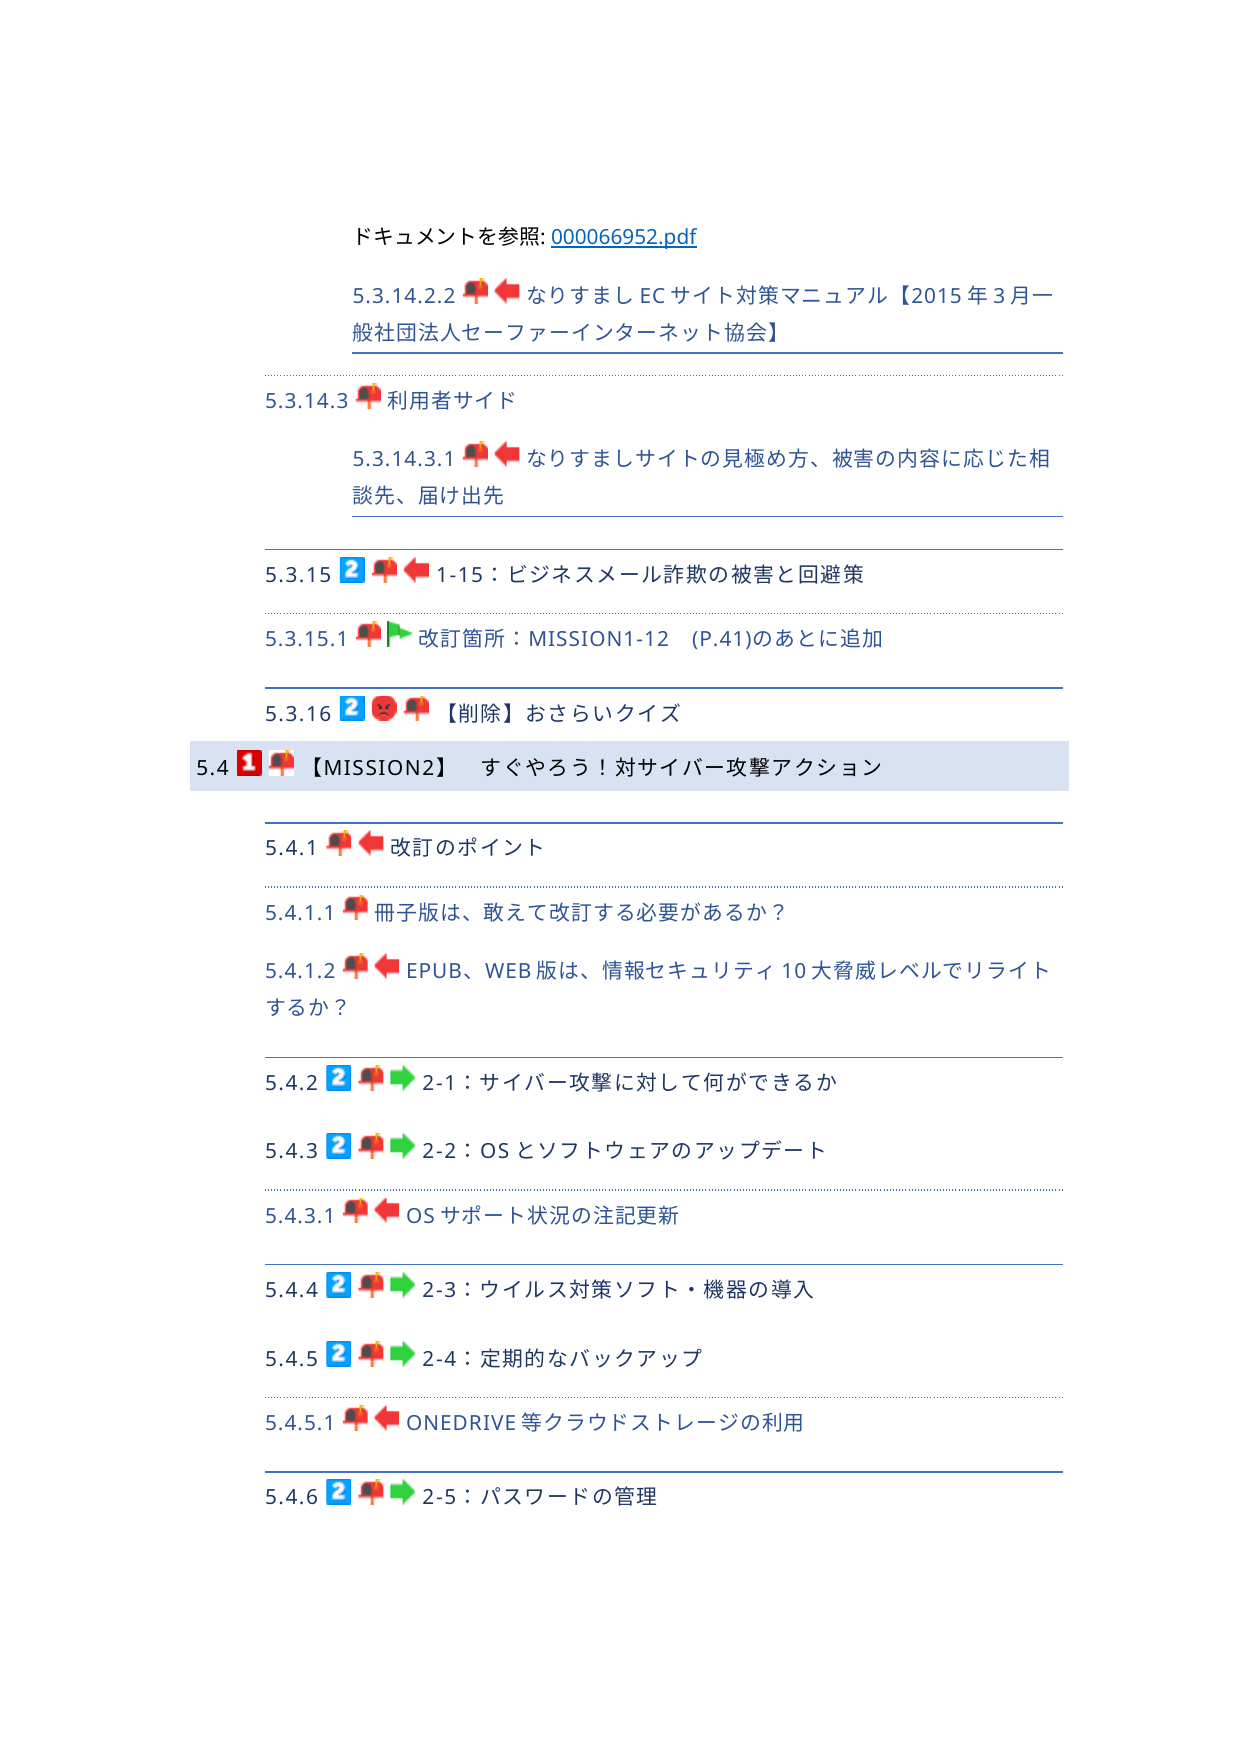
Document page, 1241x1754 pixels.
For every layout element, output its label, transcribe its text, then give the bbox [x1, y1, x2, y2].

text 【Mission2】 すぐやろう！対サイバー攻撃アクション [196, 747, 1063, 784]
picture [326, 1133, 352, 1159]
text 2-4：定期的なバックアップ [265, 1332, 1063, 1376]
text 改訂箇所：Mission1-12 (P.41)のあとに追加 [265, 613, 1063, 656]
text 改訂のポイント [265, 824, 1063, 865]
picture [339, 557, 365, 583]
picture [358, 1341, 384, 1367]
picture [390, 1341, 416, 1367]
picture [374, 1405, 400, 1431]
text 2-1：サイバー攻撃に対して何ができるか [265, 1058, 1063, 1099]
text 1-15：ビジネスメール詐欺の被害と回避策 [265, 550, 1063, 592]
picture [374, 1198, 400, 1223]
picture [342, 1198, 368, 1223]
text EPUB、Web版は、情報セキュリティ10大脅威レベルでリライトするか？ [265, 944, 1063, 1025]
picture [237, 750, 262, 776]
picture [326, 1341, 352, 1367]
text なりすましサイトの見極め方、被害の内容に応じた相談先、届け出先 [352, 439, 1063, 516]
picture [371, 696, 397, 721]
picture [387, 621, 413, 647]
picture [494, 278, 520, 304]
text 【削除】おさらいクイズ [265, 689, 1063, 730]
picture [355, 621, 381, 647]
picture [342, 1405, 368, 1431]
text なりすましECサイト対策マニュアル【2015年3月一般社団法人セーファーインターネット協会】 [352, 275, 1063, 352]
picture [342, 953, 368, 979]
picture [390, 1479, 416, 1505]
picture [390, 1065, 416, 1091]
text OneDrive等クラウドストレージの利用 [265, 1396, 1063, 1440]
picture [462, 441, 488, 467]
picture [326, 1272, 352, 1298]
picture [326, 830, 352, 856]
picture [462, 278, 488, 304]
picture [371, 557, 397, 583]
text 利用者サイド [265, 374, 1063, 418]
picture [374, 953, 400, 979]
picture [339, 696, 365, 721]
picture [342, 895, 368, 920]
picture [390, 1133, 416, 1159]
picture [494, 441, 520, 467]
picture [268, 750, 294, 776]
picture [326, 1065, 352, 1091]
text 冊子版は、敢えて改訂する必要があるか？ [265, 886, 1063, 929]
text 2-5：パスワードの管理 [265, 1473, 1063, 1514]
text ドキュメントを参照: 000066952.pdf [352, 217, 1063, 254]
picture [390, 1272, 416, 1298]
picture [358, 1479, 384, 1505]
picture [355, 383, 381, 409]
picture [403, 696, 429, 721]
picture [358, 1133, 384, 1159]
text OSサポート状況の注記更新 [265, 1189, 1063, 1232]
picture [358, 1065, 384, 1091]
picture [358, 830, 384, 856]
text 2-2：OSとソフトウェアのアップデート [265, 1125, 1063, 1168]
picture [403, 557, 429, 583]
picture [326, 1479, 352, 1505]
text 2-3：ウイルス対策ソフト・機器の導入 [265, 1265, 1063, 1307]
picture [358, 1272, 384, 1298]
